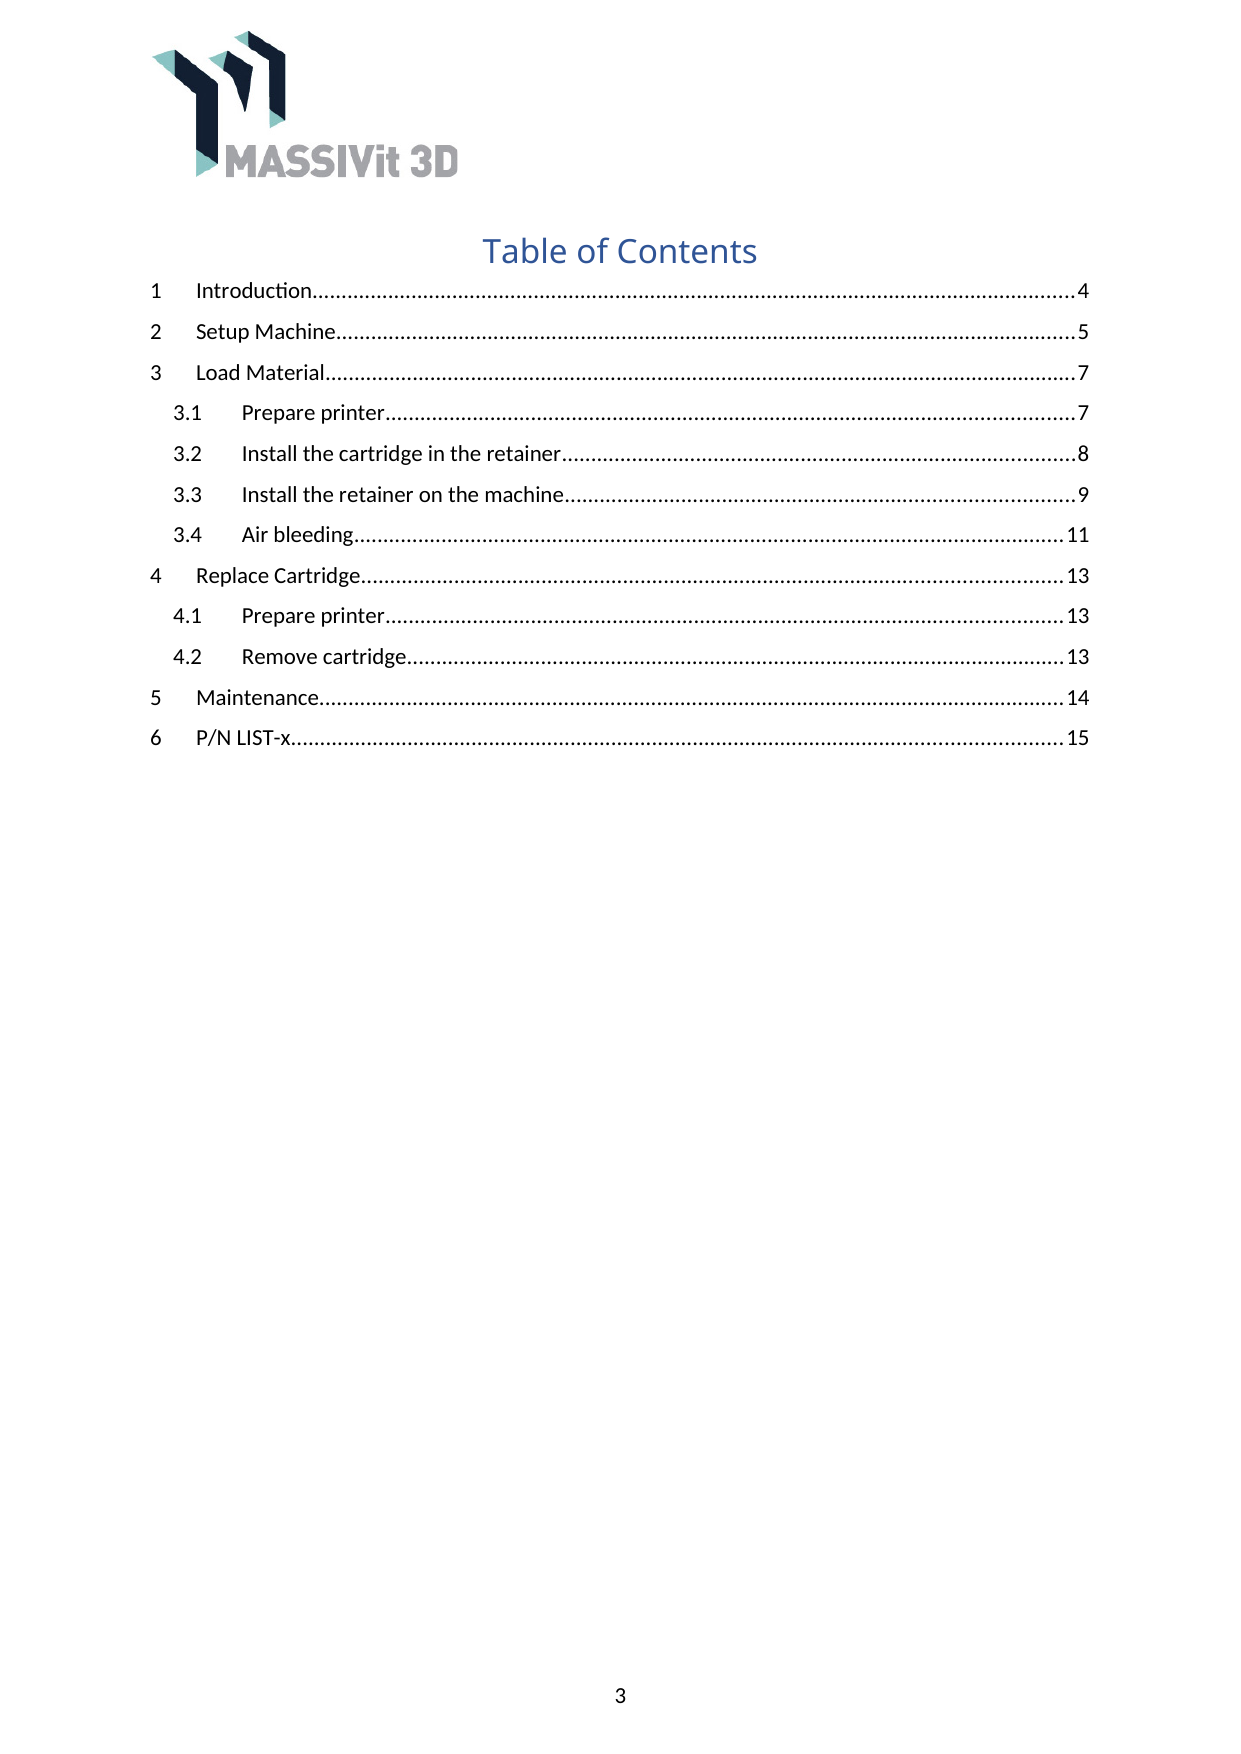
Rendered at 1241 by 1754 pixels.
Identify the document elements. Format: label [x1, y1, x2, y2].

picture [150, 30, 458, 178]
